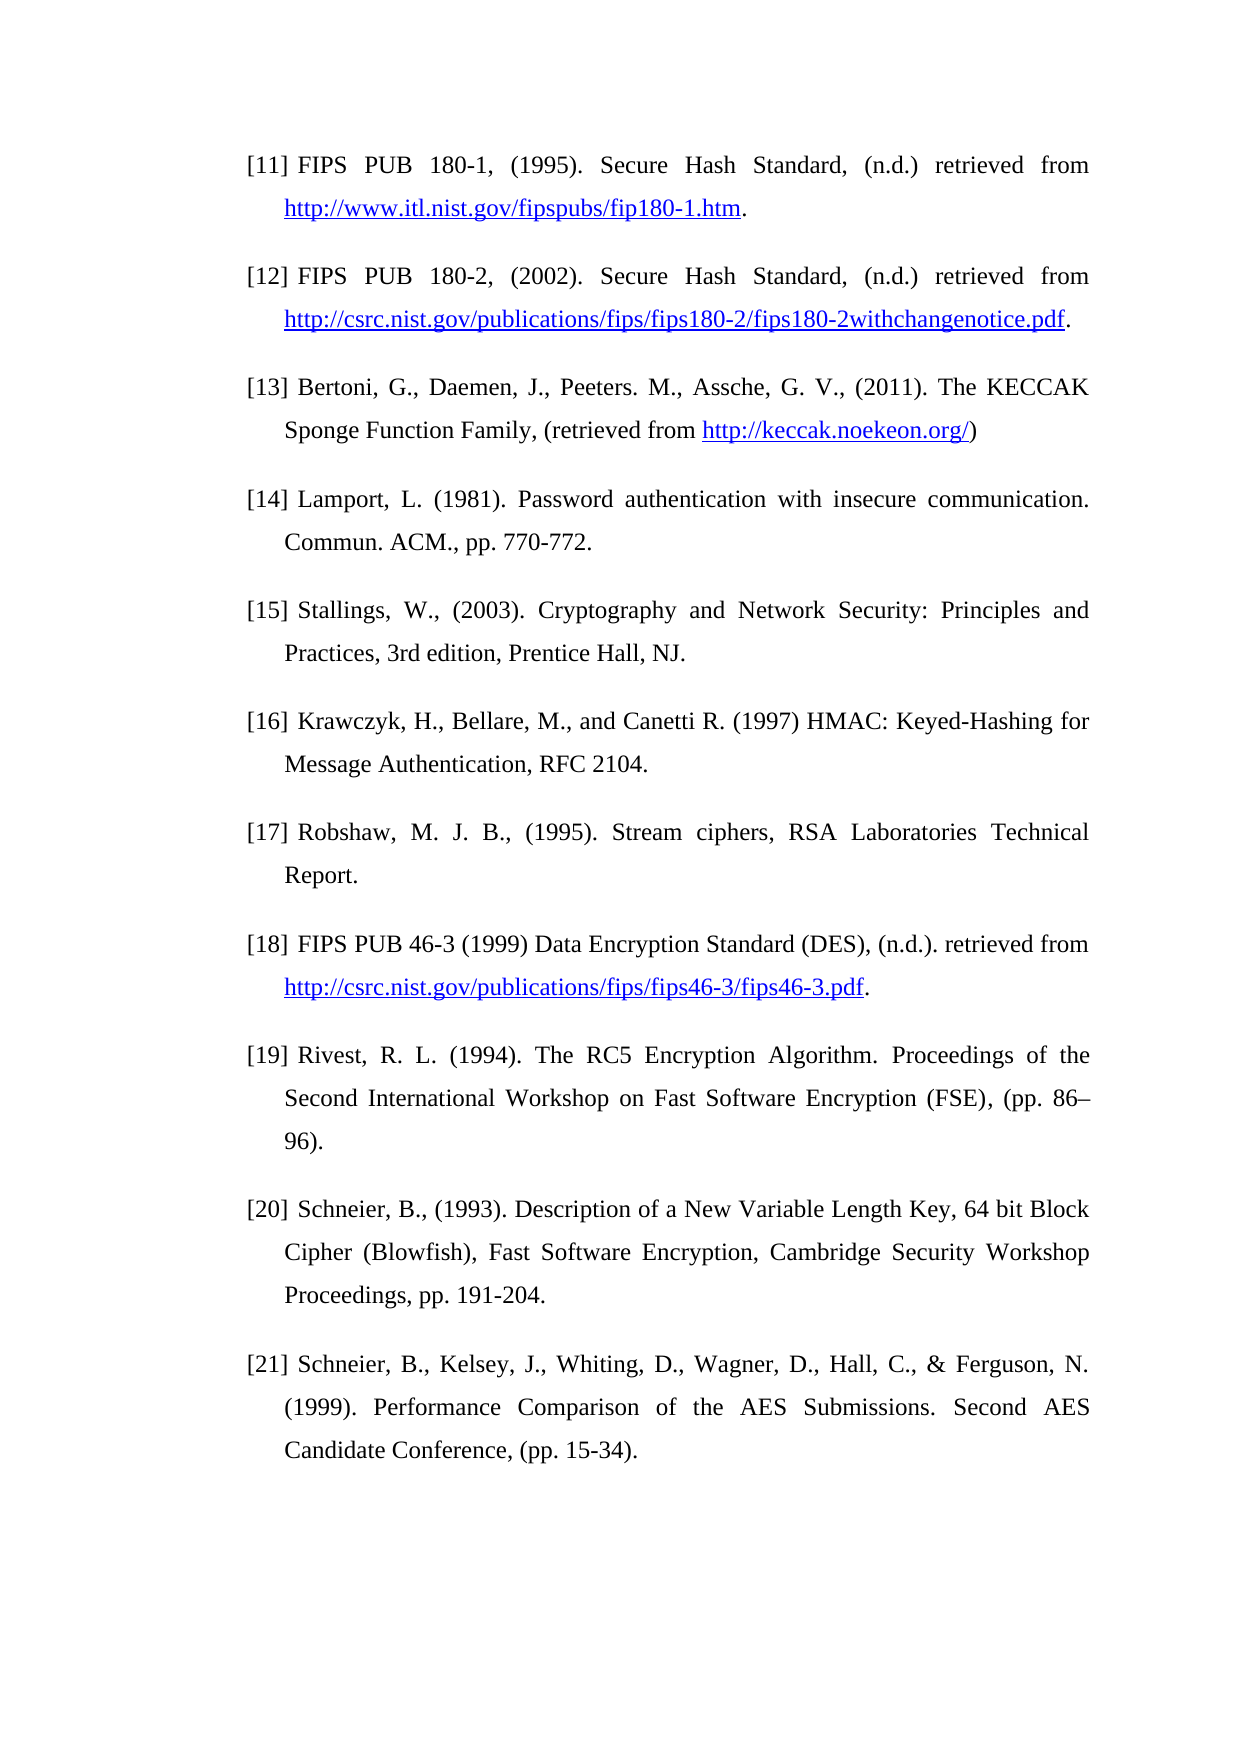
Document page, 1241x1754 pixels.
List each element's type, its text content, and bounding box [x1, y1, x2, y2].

list Schneier, B., Kelsey, J., Whiting, D., Wagner, D., Hall, C., & Ferguson, N. (1999). Performance Comparison of the AES Submissions. Second AES Candidate Conference, (pp. 15-34). [247, 1349, 1090, 1464]
list FIPS PUB 180-1, (1995). Secure Hash Standard, (n.d.) retrieved from http://www.itl.nist.gov/fipspubs/fip180-1.htm. [247, 150, 1090, 222]
list Robshaw, M. J. B., (1995). Stream ciphers, RSA Laboratories Technical Report. [247, 817, 1090, 889]
list Rivest, R. L. (1994). The RC5 Encryption Algorithm. Proceedings of the Second International Workshop on Fast Software Encryption (FSE), (pp. 86–96). [247, 1040, 1090, 1155]
list Stallings, W., (2003). Cryptography and Network Security: Principles and Practices, 3rd edition, Prentice Hall, NJ. [247, 595, 1090, 667]
list Krawczyk, H., Bellare, M., and Canetti R. (1997) HMAC: Keyed-Hashing for Message Authentication, RFC 2104. [247, 706, 1090, 778]
list Bertoni, G., Daemen, J., Peeters. M., Assche, G. V., (2011). The KECCAK Sponge Function Family, (retrieved from http://keccak.noekeon.org/) [247, 372, 1090, 444]
list Lamport, L. (1981). Password authentication with insecure communication. Commun. ACM., pp. 770-772. [247, 484, 1090, 556]
list FIPS PUB 46-3 (1999) Data Encryption Standard (DES), (n.d.). retrieved from http://csrc.nist.gov/publications/fips/fips46-3/fips46-3.pdf. [247, 929, 1090, 1001]
list Schneier, B., (1993). Description of a New Variable Length Key, 64 bit Block Cipher (Blowfish), Fast Software Encryption, Cambridge Security Workshop Proceedings, pp. 191-204. [247, 1194, 1090, 1309]
list FIPS PUB 180-2, (2002). Secure Hash Standard, (n.d.) retrieved from http://csrc.nist.gov/publications/fips/fips180-2/fips180-2withchangenotice.pdf. [247, 261, 1090, 333]
